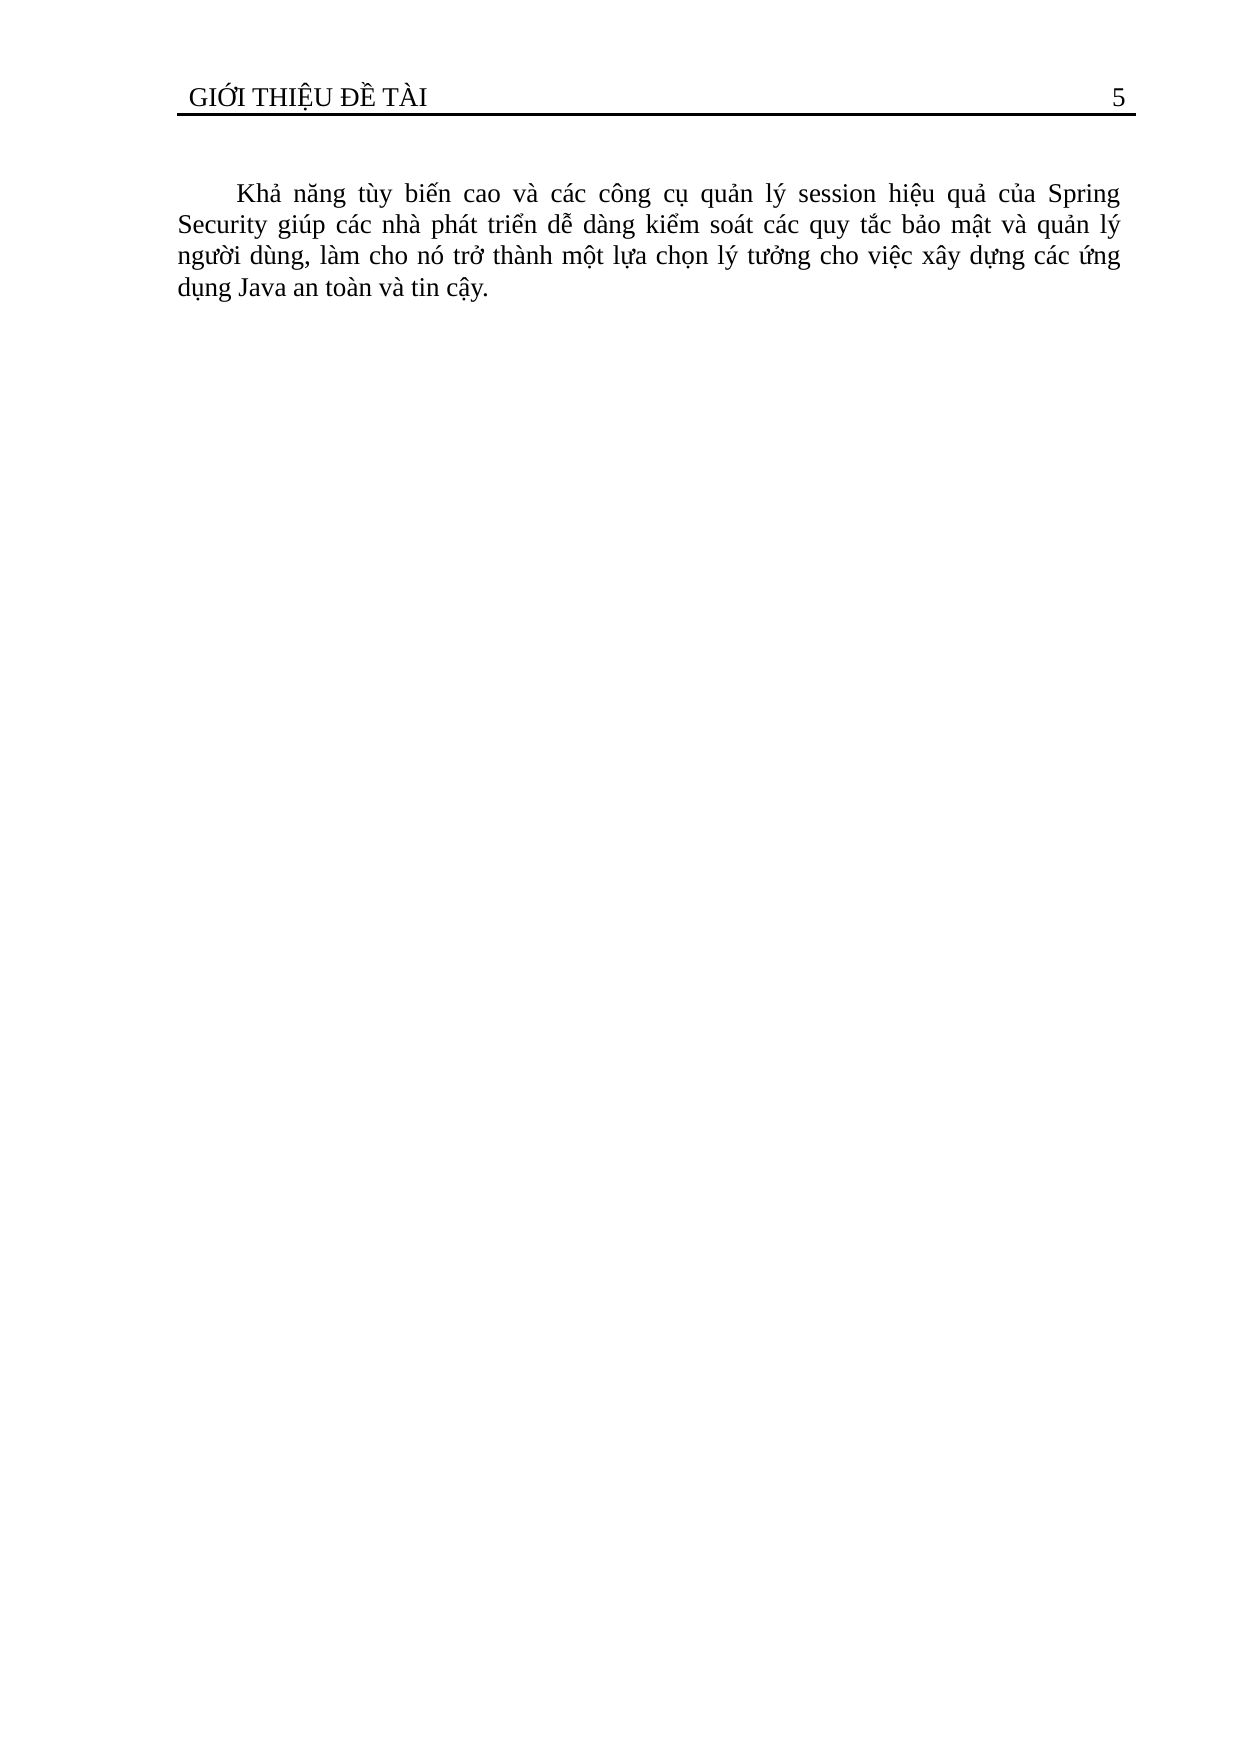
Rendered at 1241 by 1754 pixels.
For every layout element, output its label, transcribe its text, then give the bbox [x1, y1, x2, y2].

text Khả năng tùy biến cao và các công cụ quản lý session hiệu quả của Spring Security giúp các nhà phát triển dễ dàng kiểm soát các quy tắc bảo mật và quản lý người dùng, làm cho nó trở thành một lựa chọn lý tưởng cho việc xây dựng các ứng dụng Java an toàn và tin cậy. [177, 177, 1122, 302]
